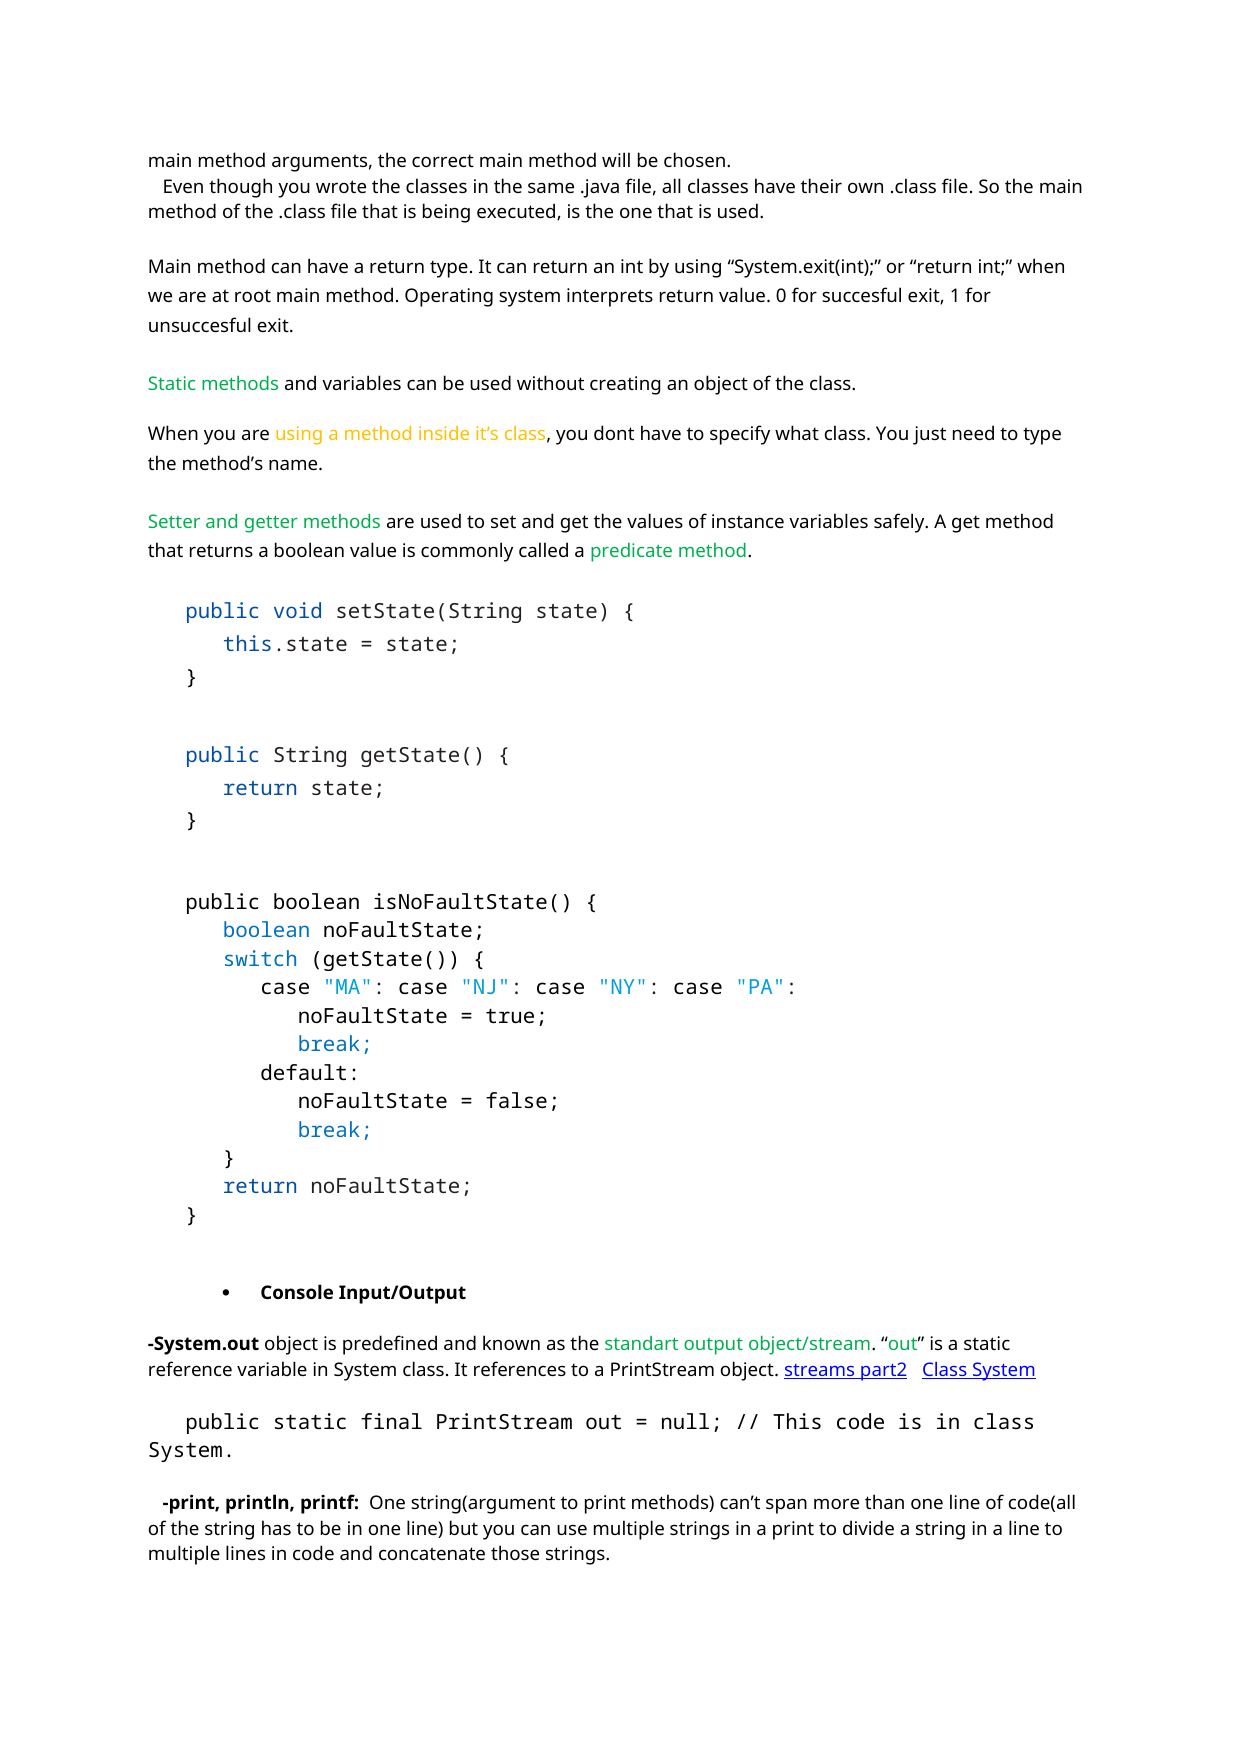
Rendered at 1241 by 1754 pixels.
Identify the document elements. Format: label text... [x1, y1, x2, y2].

text -System.out object is predefined and known as the standart output object/stream. “out” is a static reference variable in System class. It references to a PrintStream object. streams part2 Class System [148, 1331, 1093, 1382]
text default: [148, 1058, 1093, 1086]
list Console Input/Output [223, 1279, 1093, 1305]
text When you are using a method inside it’s class, you dont have to specify what class. You just need to type the method’s name. Setter and getter methods are used to set and get the values of instance variables safely. A get method that returns a boolean value is commonly called a predicate method. public void setState(String state) { this.state = state; } public String getState() { return state; } [148, 421, 1093, 834]
text noFaultState = false; [148, 1086, 1093, 1115]
text -print, println, printf: One string(argument to print methods) can’t span more than one line of code(all of the string has to be in one line) but you can use multiple strings in a print to divide a string in a line to multiple lines in code and concatenate those strings. [148, 1489, 1093, 1566]
text switch (getState()) { [148, 944, 1093, 972]
text Main method can have a return type. It can return an int by using “System.exit(int);” or “return int;” when we are at root main method. Operating system interprets return value. 0 for succesful exit, 1 for unsuccesful exit. Static methods and variables can be used without creating an object of the class. [148, 224, 1093, 396]
text public boolean isNoFaultState() { boolean noFaultState; [148, 887, 1093, 944]
text break; } return noFaultState; } [148, 1115, 1093, 1228]
text noFaultState = true; [148, 1001, 1093, 1029]
text break; [148, 1029, 1093, 1058]
text case "MA": case "NJ": case "NY": case "PA": [148, 972, 1093, 1001]
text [148, 148, 1093, 224]
text public static final PrintStream out = null; // This code is in class System. [148, 1407, 1093, 1464]
